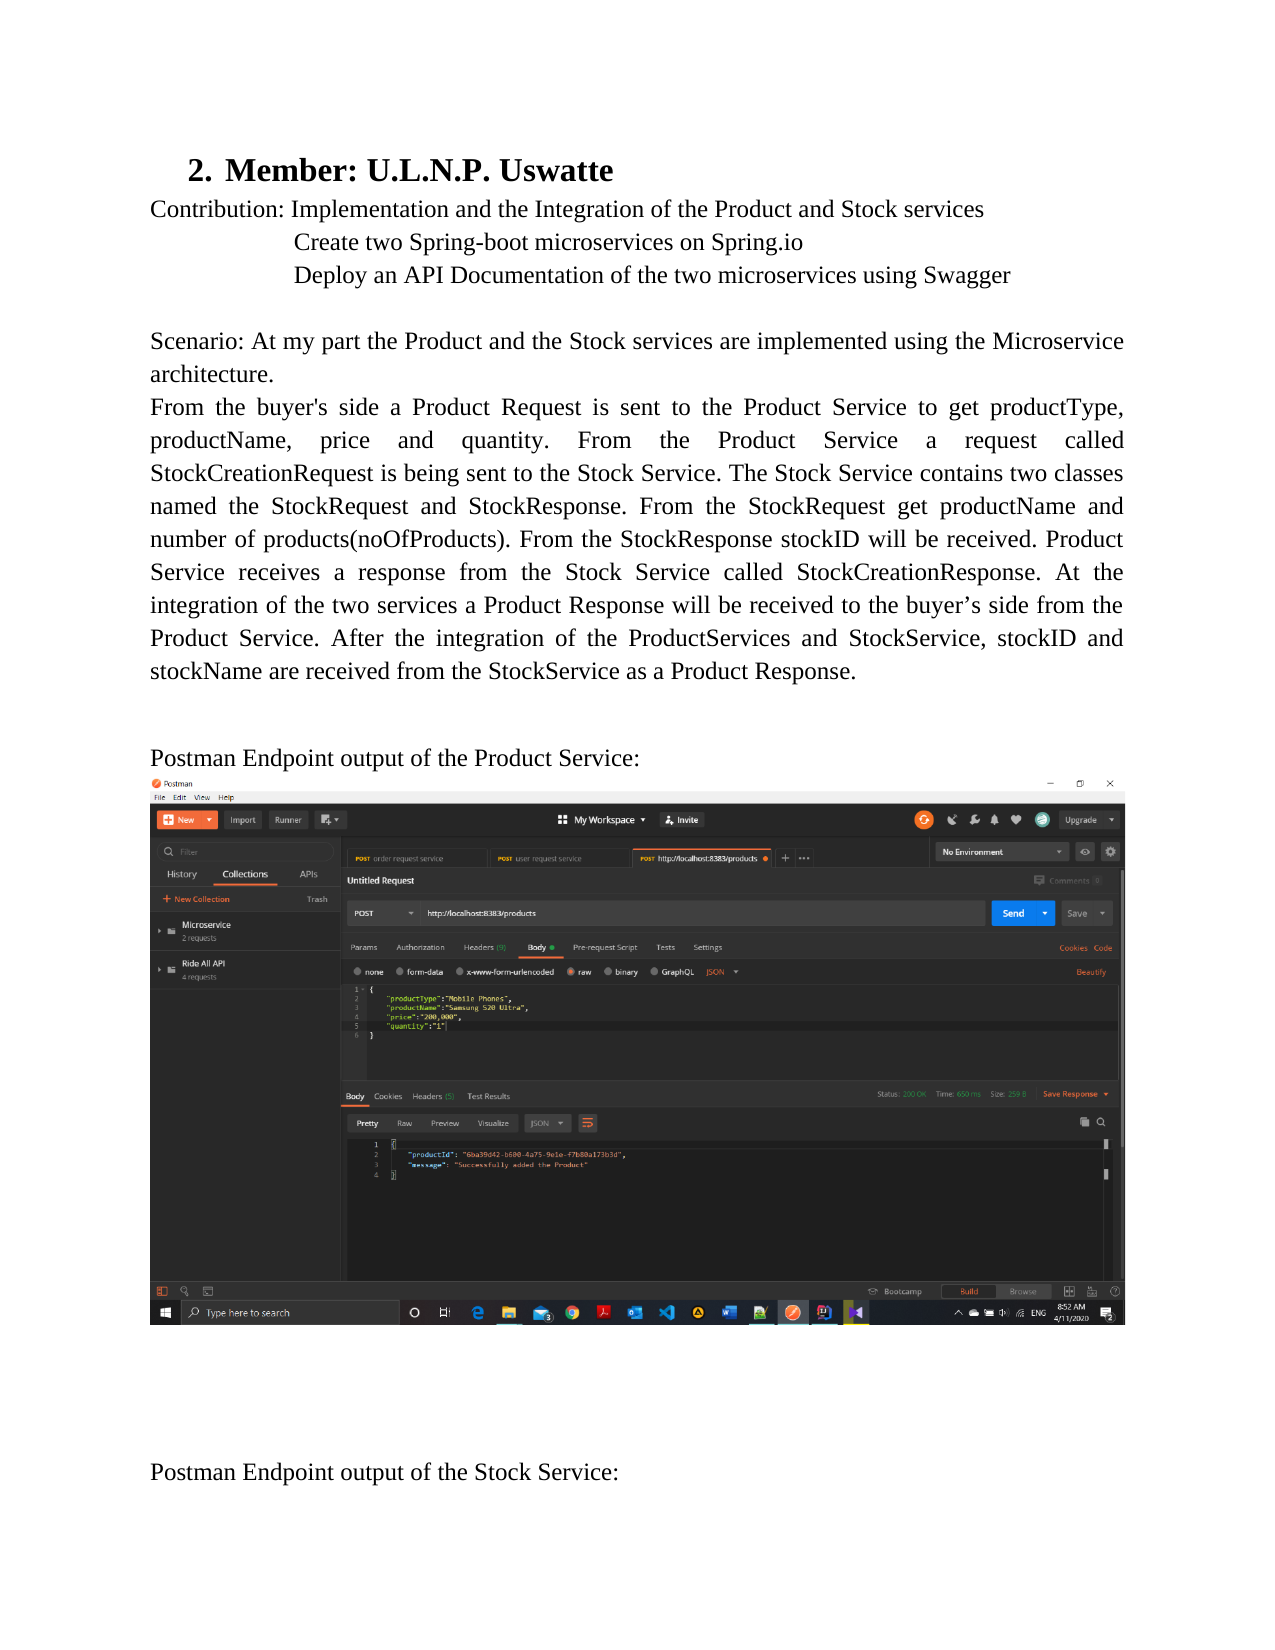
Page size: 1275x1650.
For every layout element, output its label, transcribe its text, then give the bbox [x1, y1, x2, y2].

text Create two Spring-boot microservices on Spring.io [225, 227, 1125, 256]
text Postman Endpoint output of the Product Service: [150, 743, 1125, 776]
text From the buyer's side a Product Request is sent to the Product Service to get productType, productName, price and quantity. From the Product Service a request called StockCreationRequest is being sent to the Stock Service. The Stock Service contains two classes named the StockRequest and StockResponse. From the StockRequest get productName and number of products(noOfProducts). From the StockResponse stockID will be received. Product Service receives a response from the Stock Service called StockCreationResponse. At the integration of the two services a Product Response will be received to the buyer’s side from the Product Service. After the integration of the ProductServices and StockService, stockID and stockName are received from the StockService as a Product Response. [150, 392, 1125, 685]
subtitle Member: U.L.N.P. Uswatte [187, 150, 1125, 188]
text Scenario: At my part the Product and the Stock services are implemented using the Microservice architecture. [150, 326, 1125, 388]
text Deploy an API Documentation of the two microservices using Swagger [225, 260, 1125, 289]
text Contribution: Implementation and the Integration of the Product and Stock services [150, 194, 1125, 223]
text Postman Endpoint output of the Stock Service: [150, 1457, 1125, 1486]
picture [150, 776, 1125, 1325]
